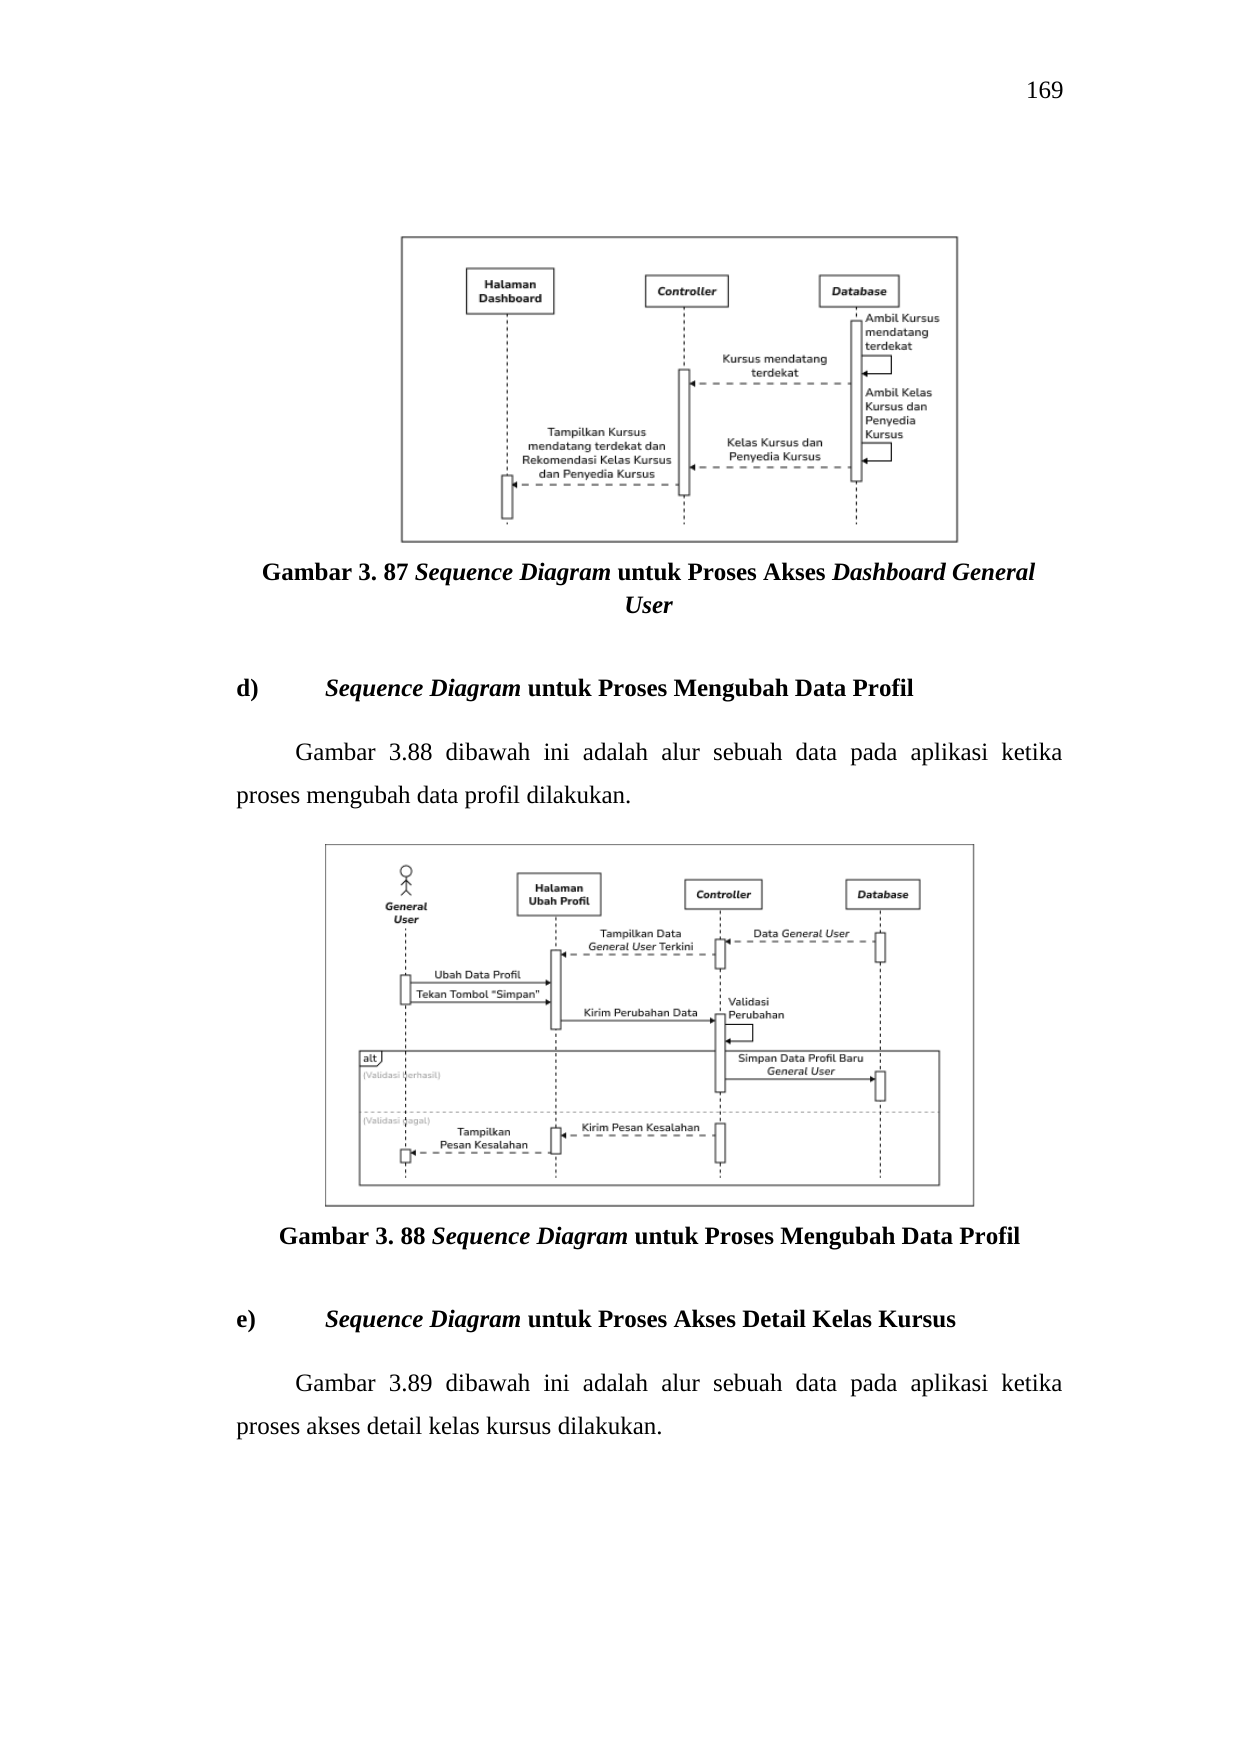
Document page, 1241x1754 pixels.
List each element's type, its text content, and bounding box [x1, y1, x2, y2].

text Gambar 3. 88 Sequence Diagram untuk Proses Mengubah Data Profil [236, 1221, 1063, 1250]
subtitle Sequence Diagram untuk Proses Mengubah Data Profil [236, 673, 1063, 702]
picture [398, 236, 960, 543]
text Gambar 3. 87 Sequence Diagram untuk Proses Akses Dashboard General User [236, 557, 1063, 619]
subtitle Sequence Diagram untuk Proses Akses Detail Kelas Kursus [236, 1304, 1063, 1333]
picture [325, 844, 975, 1207]
text Gambar 3.88 dibawah ini adalah alur sebuah data pada aplikasi ketika proses mengubah data profil dilakukan. [236, 737, 1063, 809]
text Gambar 3.89 dibawah ini adalah alur sebuah data pada aplikasi ketika proses akses detail kelas kursus dilakukan. [236, 1368, 1063, 1440]
